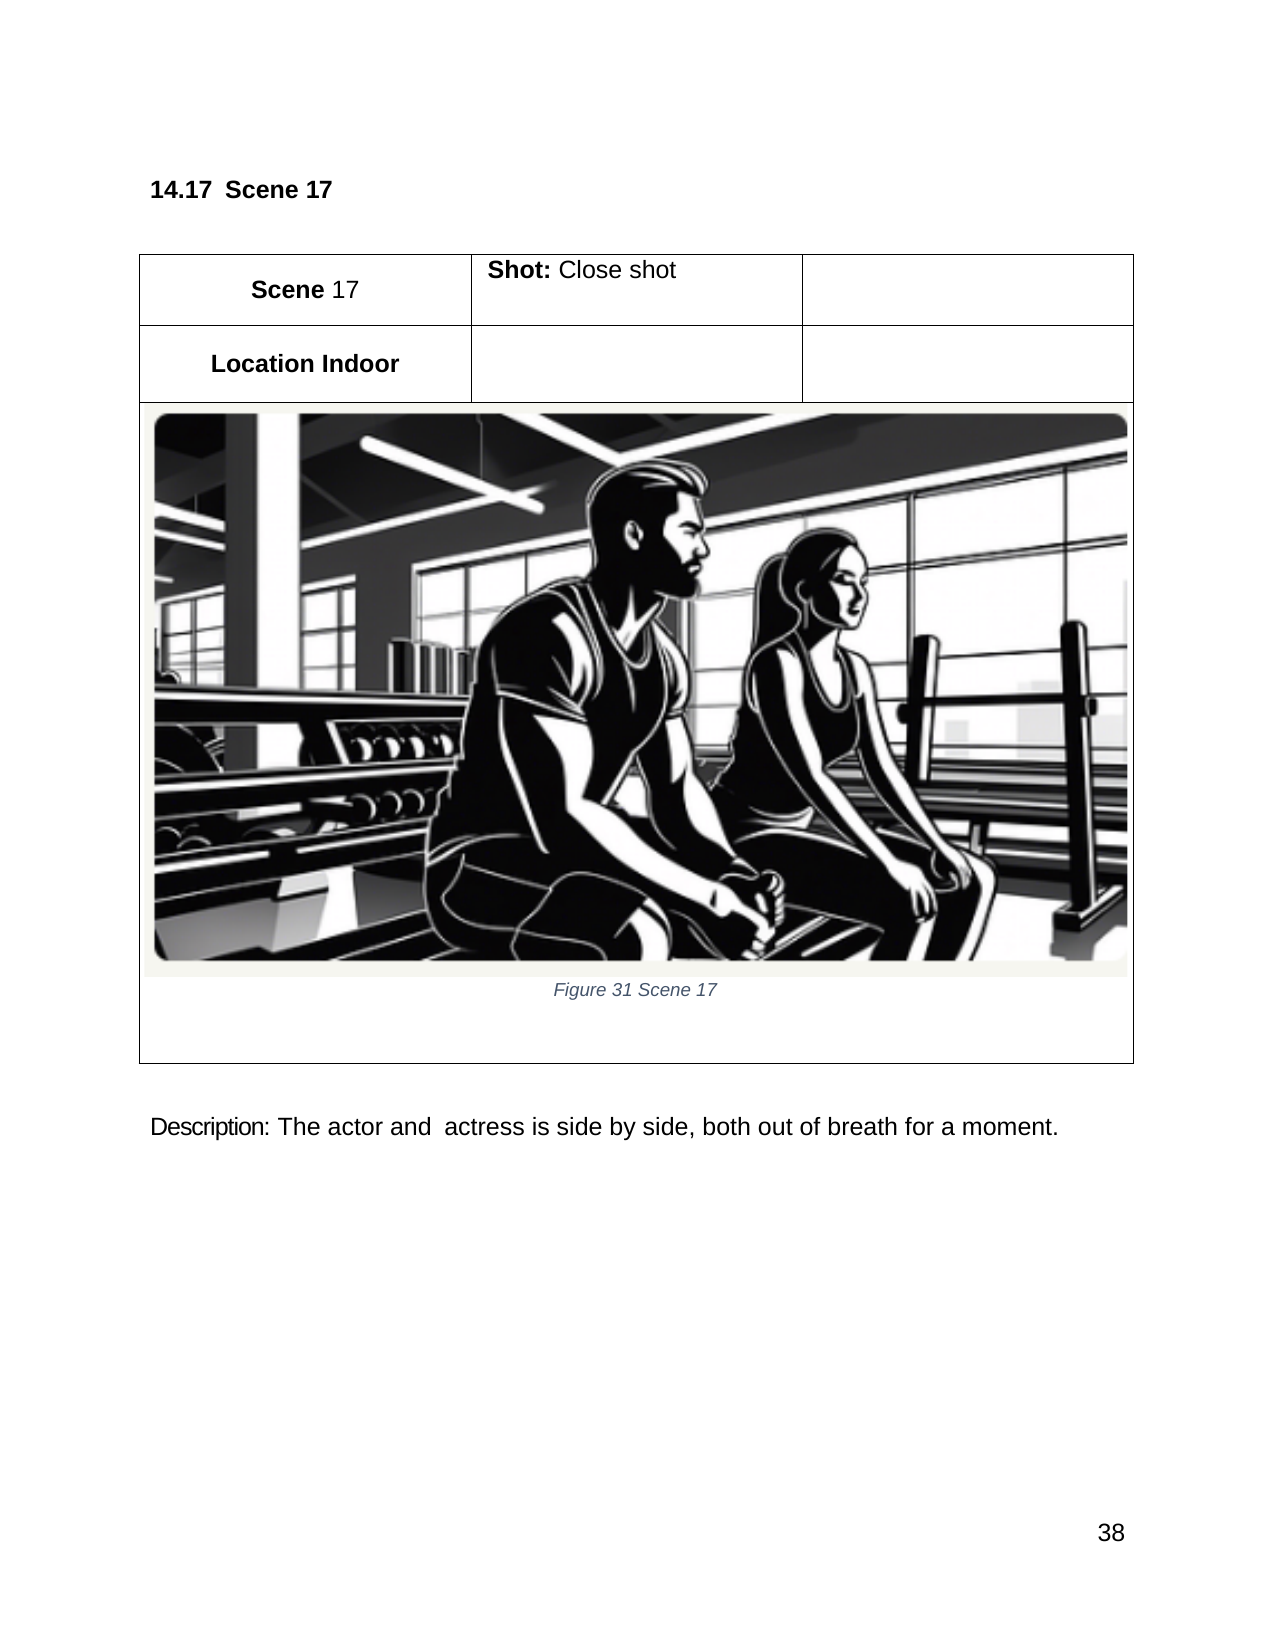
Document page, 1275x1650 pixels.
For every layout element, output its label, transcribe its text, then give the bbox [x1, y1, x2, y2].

table_header [803, 255, 1133, 325]
picture [144, 403, 1128, 977]
table_header Shot: Close shot [472, 255, 802, 325]
table_cell Location Indoor [140, 326, 471, 402]
table_cell Figure 31 Scene 17 [140, 403, 1133, 1063]
table_header Scene 17 [140, 255, 471, 325]
table_cell [803, 326, 1133, 402]
table_cell [472, 326, 802, 402]
text Description: The actor and actress is side by side, both out of breath for a moment. [150, 1112, 1125, 1141]
subtitle Scene 17 [150, 175, 1125, 204]
